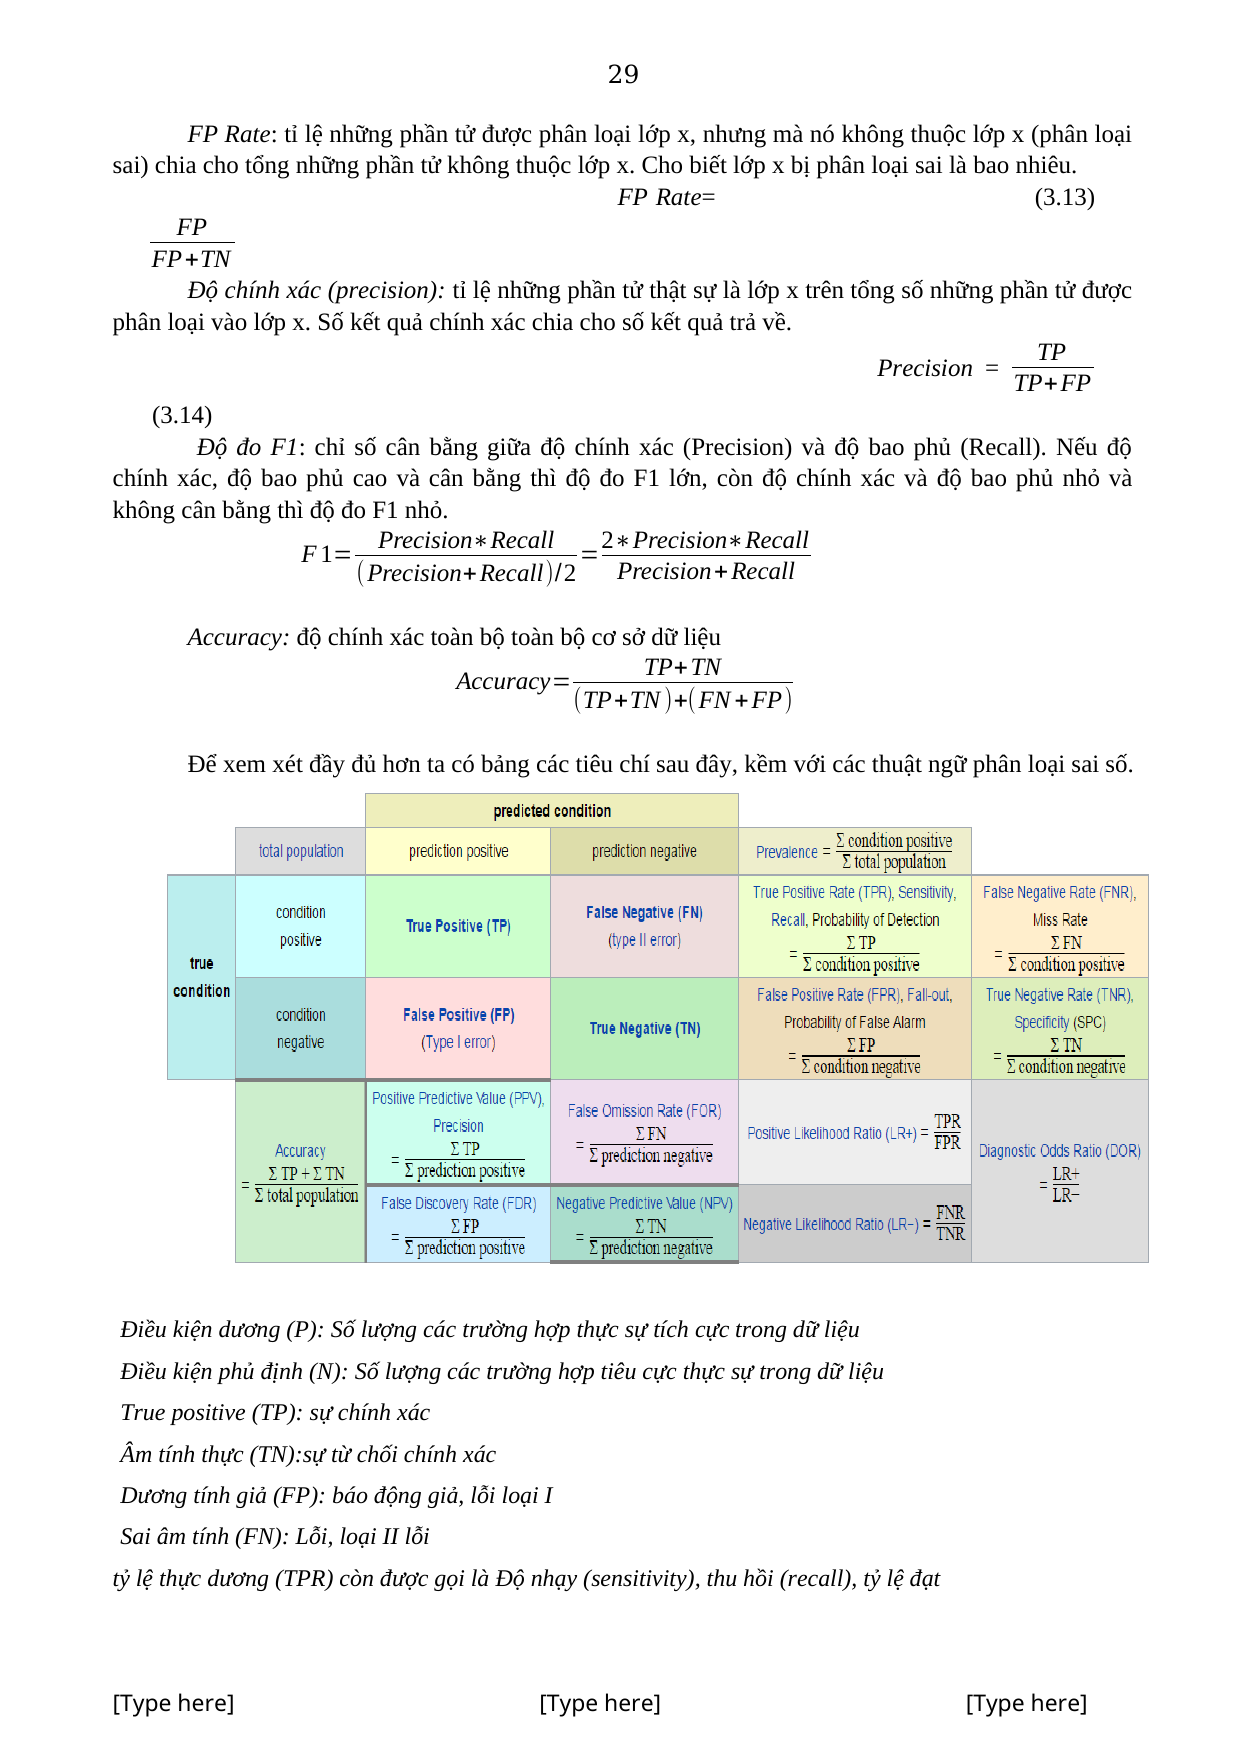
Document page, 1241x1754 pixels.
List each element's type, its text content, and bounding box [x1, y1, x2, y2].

text tỷ lệ thực dương (TPR) còn được gọi là Độ nhạy (sensitivity), thu hồi (recall), tỷ lệ đạt [112, 1564, 1134, 1591]
text Độ đo F1: chỉ số cân bằng giữa độ chính xác (Precision) và độ bao phủ (Recall). Nếu độ chính xác, độ bao phủ cao và cân bằng thì độ đo F1 lớn, còn độ chính xác và độ bao phủ nhỏ và không cân bằng thì độ đo F1 nhỏ. [112, 432, 1134, 523]
text True positive (TP): sự chính xác [120, 1398, 1134, 1426]
text Dương tính giả (FP): báo động giả, lỗi loại I [120, 1481, 1134, 1508]
text Để xem xét đầy đủ hơn ta có bảng các tiêu chí sau đây, kềm với các thuật ngữ phân loại sai số. [112, 749, 1134, 778]
list Accuracy: độ chính xác toàn bộ toàn bộ cơ sở dữ liệu [187, 622, 1134, 651]
text Sai âm tính (FN): Lỗi, loại II lỗi [120, 1522, 1134, 1550]
text FP Rate: tỉ lệ những phần tử được phân loại lớp x, nhưng mà nó không thuộc lớp x (phân loại sai) chia cho tổng những phần tử không thuộc lớp x. Cho biết lớp x bị phân loại sai là bao nhiêu. [112, 119, 1134, 179]
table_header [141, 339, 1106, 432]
picture [159, 780, 1159, 1282]
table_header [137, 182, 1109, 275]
text Điều kiện phủ định (N): Số lượng các trường hợp tiêu cực thực sự trong dữ liệu [120, 1357, 1134, 1384]
text Âm tính thực (TN):sự từ chối chính xác [120, 1439, 1134, 1467]
text Độ chính xác (precision): tỉ lệ những phần tử thật sự là lớp x trên tổng số những phần tử được phân loại vào lớp x. Số kết quả chính xác chia cho số kết quả trả về. [112, 275, 1134, 336]
text Điều kiện dương (P): Số lượng các trường hợp thực sự tích cực trong dữ liệu [120, 1316, 1134, 1343]
